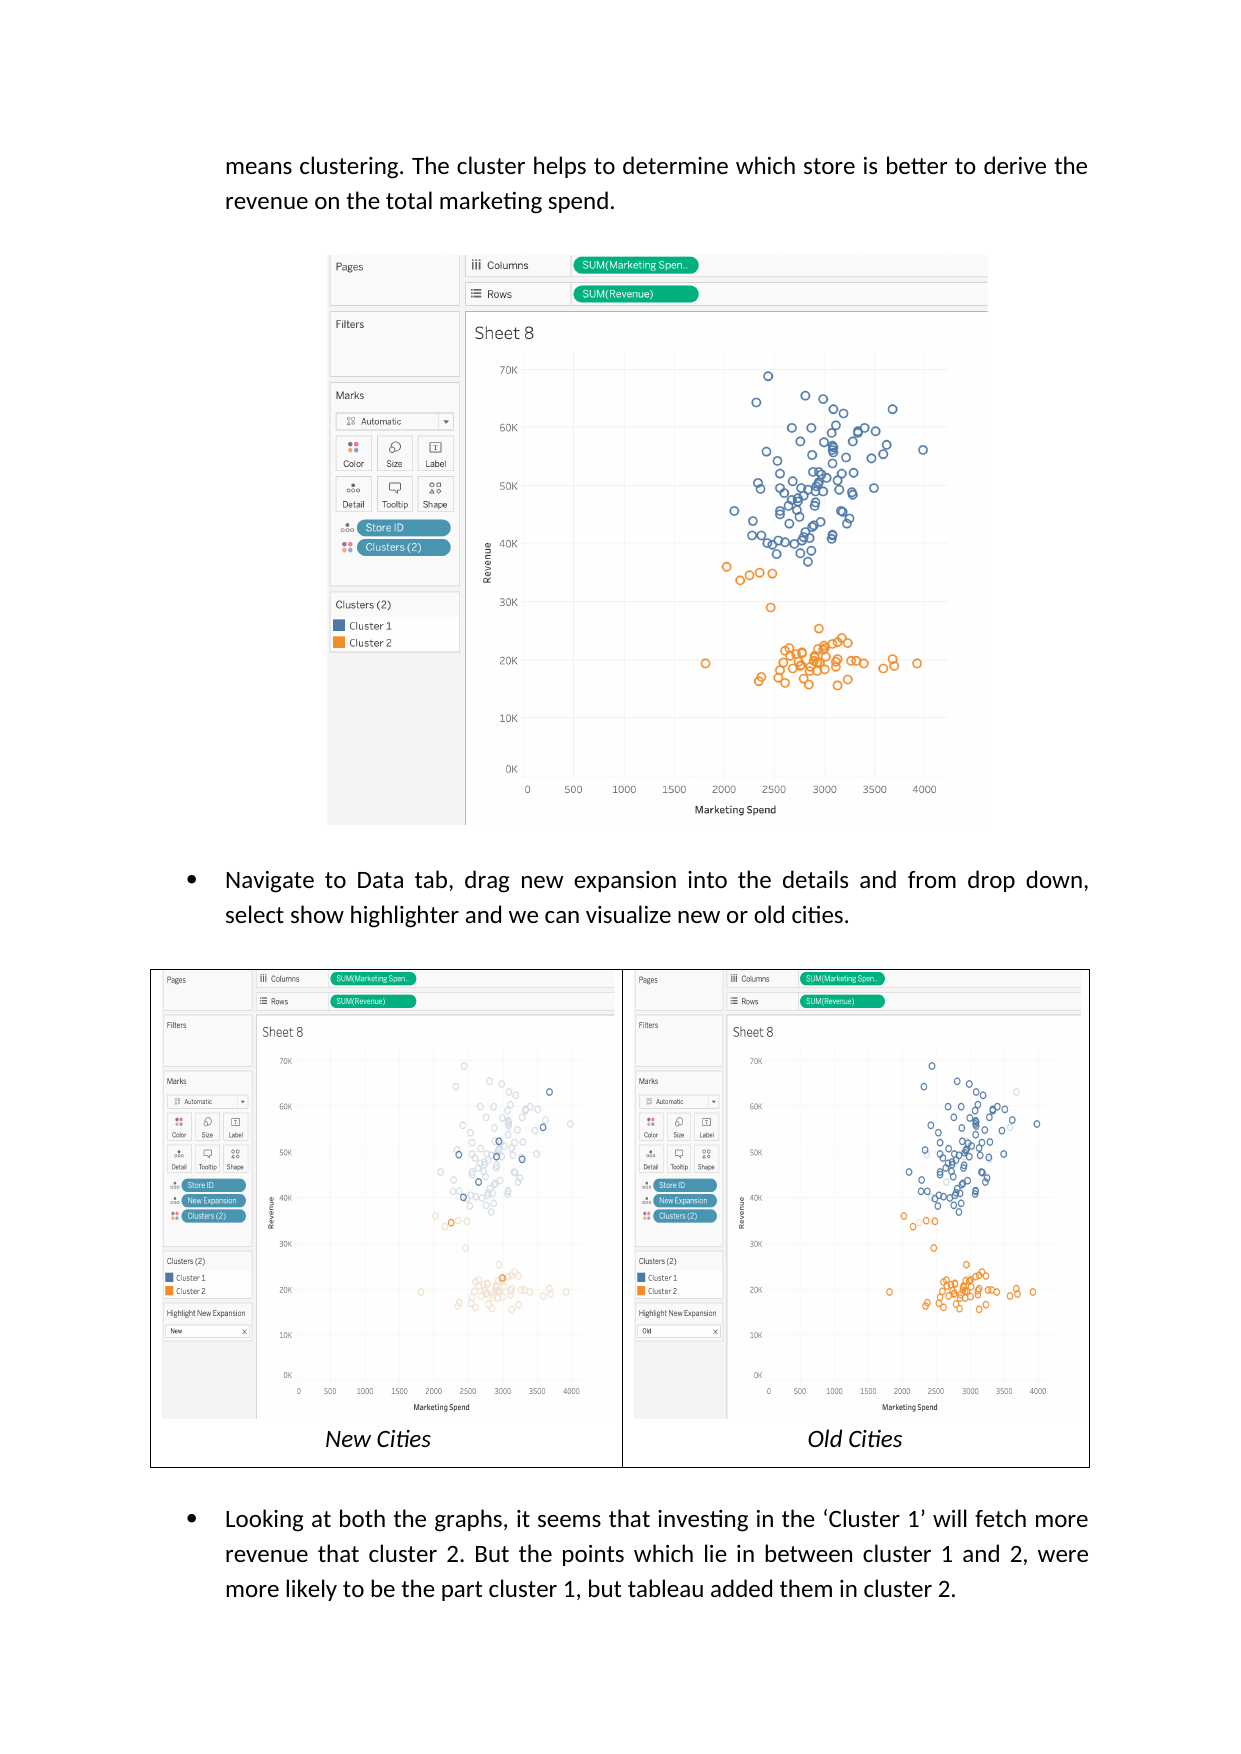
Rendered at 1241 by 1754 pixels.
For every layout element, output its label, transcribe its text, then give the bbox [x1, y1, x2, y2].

picture [161, 970, 615, 1419]
table_header New Cities [151, 970, 622, 1467]
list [187, 150, 1090, 216]
picture [327, 255, 988, 825]
picture [633, 970, 1081, 1419]
table_header Old Cities [623, 970, 1089, 1467]
list Looking at both the graphs, it seems that investing in the ‘Cluster 1’ will fetch more revenue that cluster 2. But the points which lie in between cluster 1 and 2, were more likely to be the part cluster 1, but tableau added them in cluster 2. [187, 1503, 1090, 1603]
list Navigate to Data tab, drag new expansion into the details and from drop down, select show highlighter and we can visualize new or old cities. [187, 864, 1090, 930]
